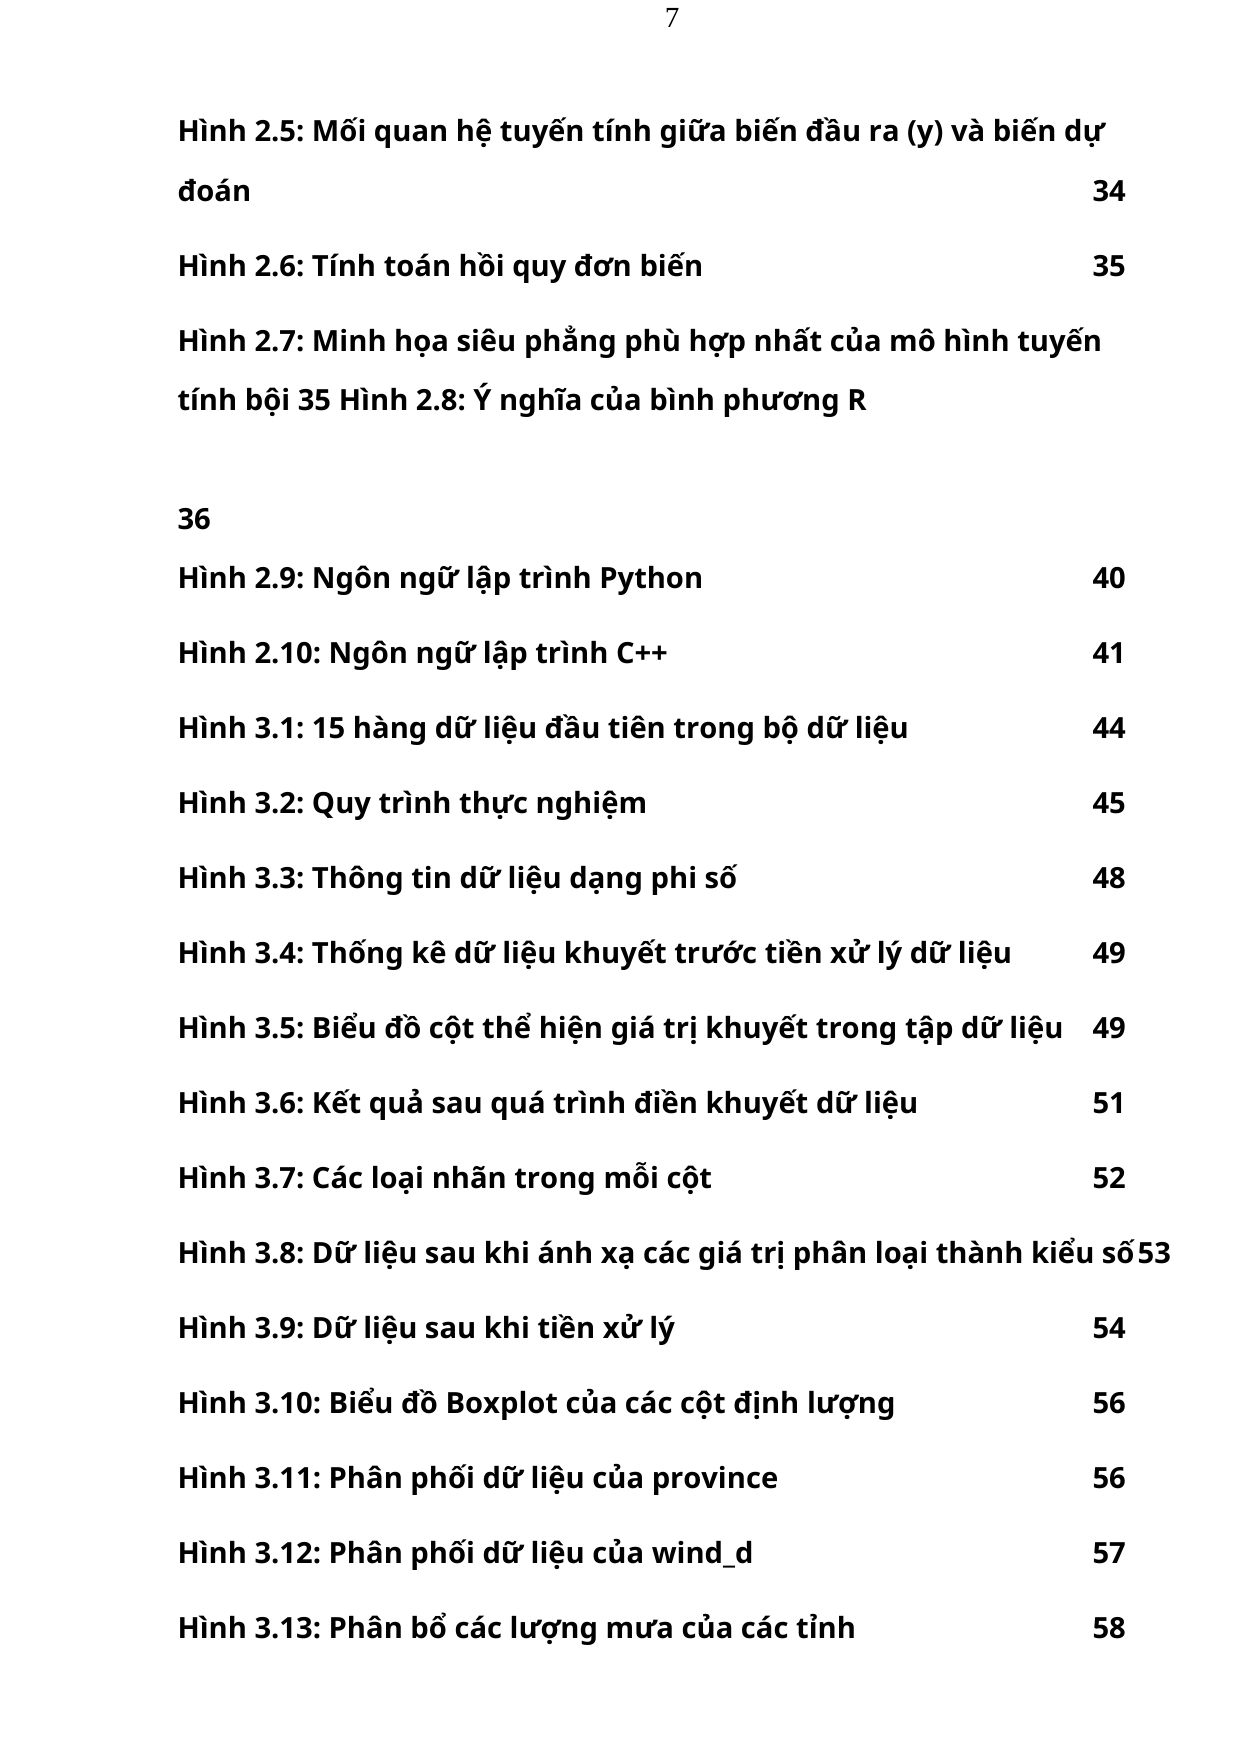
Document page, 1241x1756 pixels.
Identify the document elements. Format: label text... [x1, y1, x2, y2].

text Hình 2.9: Ngôn ngữ lập trình Python 40 [177, 558, 1181, 597]
text Hình 3.8: Dữ liệu sau khi ánh xạ các giá trị phân loại thành kiểu số 53 [177, 1232, 1181, 1272]
text Hình 2.10: Ngôn ngữ lập trình C++ 41 [177, 633, 1181, 672]
text Hình 3.1: 15 hàng dữ liệu đầu tiên trong bộ dữ liệu 44 [177, 708, 1181, 747]
text Hình 2.5: Mối quan hệ tuyến tính giữa biến đầu ra (y) và biến dự đoán 34 [177, 110, 1181, 209]
text Hình 3.2: Quy trình thực nghiệm 45 [177, 782, 1181, 822]
text Hình 3.13: Phân bổ các lượng mưa của các tỉnh 58 [177, 1607, 1181, 1647]
text Hình 3.6: Kết quả sau quá trình điền khuyết dữ liệu 51 [177, 1082, 1181, 1122]
text Hình 3.5: Biểu đồ cột thể hiện giá trị khuyết trong tập dữ liệu 49 [177, 1007, 1181, 1047]
text Hình 2.6: Tính toán hồi quy đơn biến 35 [177, 245, 1181, 284]
text Hình 3.10: Biểu đồ Boxplot của các cột định lượng 56 [177, 1382, 1181, 1422]
text Hình 3.7: Các loại nhãn trong mỗi cột 52 [177, 1157, 1181, 1197]
text Hình 3.3: Thông tin dữ liệu dạng phi số 48 [177, 857, 1181, 897]
text Hình 2.7: Minh họa siêu phẳng phù hợp nhất của mô hình tuyến tính bội 35 Hình 2.8: Ý nghĩa của bình phương R 36 [177, 320, 1122, 538]
text Hình 3.12: Phân phối dữ liệu của wind_d 57 [177, 1532, 1181, 1572]
text Hình 3.11: Phân phối dữ liệu của province 56 [177, 1457, 1181, 1497]
text Hình 3.4: Thống kê dữ liệu khuyết trước tiền xử lý dữ liệu 49 [177, 932, 1181, 972]
text Hình 3.9: Dữ liệu sau khi tiền xử lý 54 [177, 1307, 1181, 1347]
